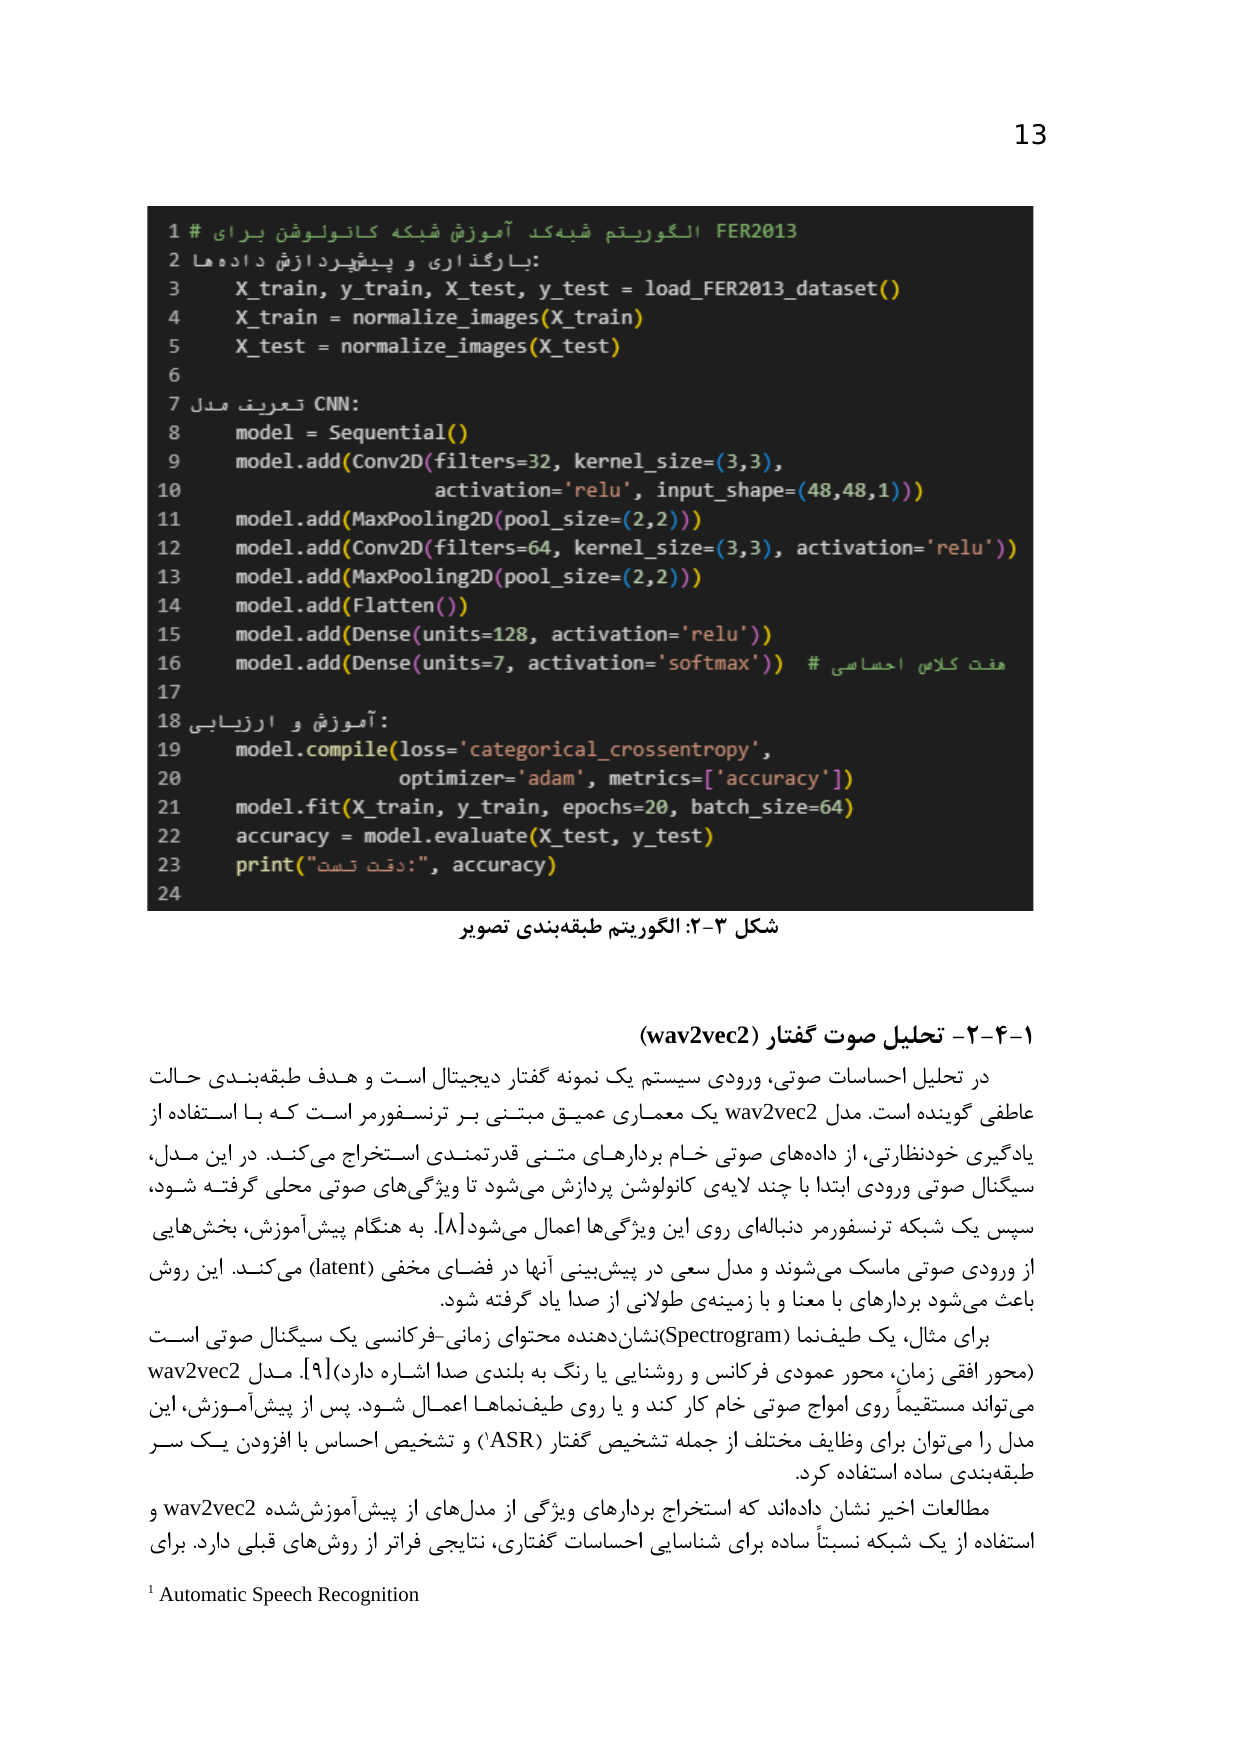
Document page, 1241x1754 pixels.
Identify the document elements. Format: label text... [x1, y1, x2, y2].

text برای مثال، یک طیف‌نما (Spectrogram)نشان‌دهنده محتوای زمانی-فرکانسی یک سیگنال صوتی است (محور افقی زمان، محور عمودی فرکانس و روشنایی یا رنگ به بلندی صدا اشاره دارد)[9]. مدل wav2vec2 می‌تواند مستقیماً روی امواج صوتی خام کار کند و یا روی طیف‌نماها اعمال شود. پس از پیش‌آموزش، این مدل را می‌توان برای وظایف مختلف از جمله تشخیص گفتار (ASR) و تشخیص احساس با افزودن یک سر طبقه‌بندی ساده استفاده کرد. [148, 1321, 1033, 1489]
text در تحلیل احساسات صوتی، ورودی سیستم یک نمونه گفتار دیجیتال است و هدف طبقه‌بندی حالت عاطفی گوینده است. مدل wav2vec2 یک معماری عمیق مبتنی بر ترنسفورمر است که با استفاده از یادگیری خودنظارتی، از داده‌های صوتی خام بردارهای متنی قدرتمندی استخراج می‌کند. در این مدل، سیگنال صوتی ورودی ابتدا با چند لایه‌ی کانولوشن پردازش می‌شود تا ویژگی‌های صوتی محلی گرفته شود، سپس یک شبکه ترنسفورمر دنباله‌ای روی این ویژگی‌ها اعمال می‌شود[8]. به هنگام پیش‌آموزش، بخش‌هایی از ورودی صوتی ماسک می‌شوند و مدل سعی در پیش‌بینی آنها در فضای مخفی (latent) می‌کند. این روش باعث می‌شود بردارهای با معنا و با زمینه‌ی طولانی از صدا یاد گرفته شود. [148, 1066, 1033, 1316]
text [148, 1494, 1033, 1557]
picture [147, 206, 1034, 911]
subtitle 2-4-1- تحلیل صوت گفتار (wav2vec2) [148, 1020, 1033, 1053]
text شکل 3-2: الگوریتم طبقه‌بندی تصویر [148, 917, 1033, 942]
